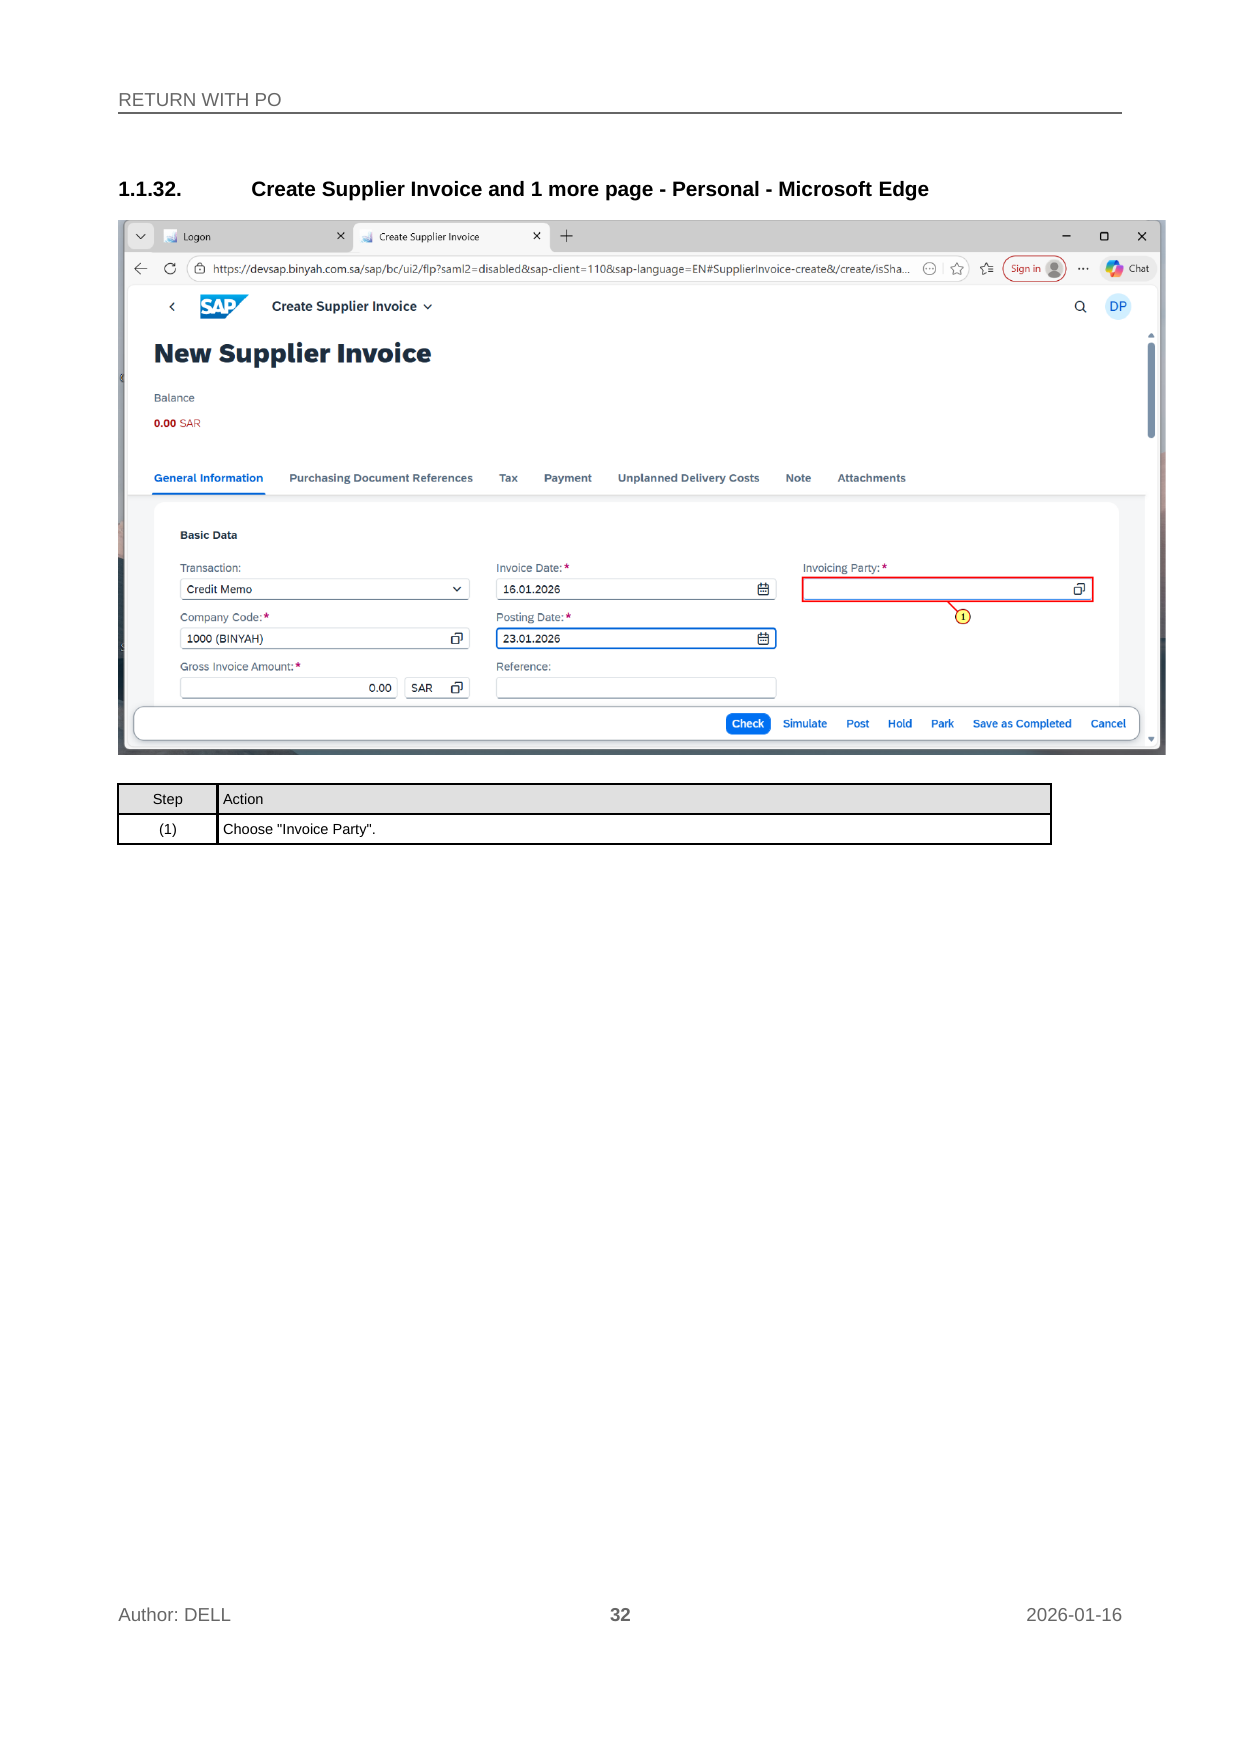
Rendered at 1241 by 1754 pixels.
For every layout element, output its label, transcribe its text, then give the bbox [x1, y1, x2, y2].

table_cell Choose "Invoice Party". [219, 815, 1050, 843]
picture [118, 220, 1166, 755]
table_cell (1) [119, 815, 216, 843]
table_header Action [219, 785, 1050, 813]
text Create Supplier Invoice and 1 more page - Personal - Microsoft​ Edge [118, 177, 1122, 201]
table_header Step [119, 785, 216, 813]
